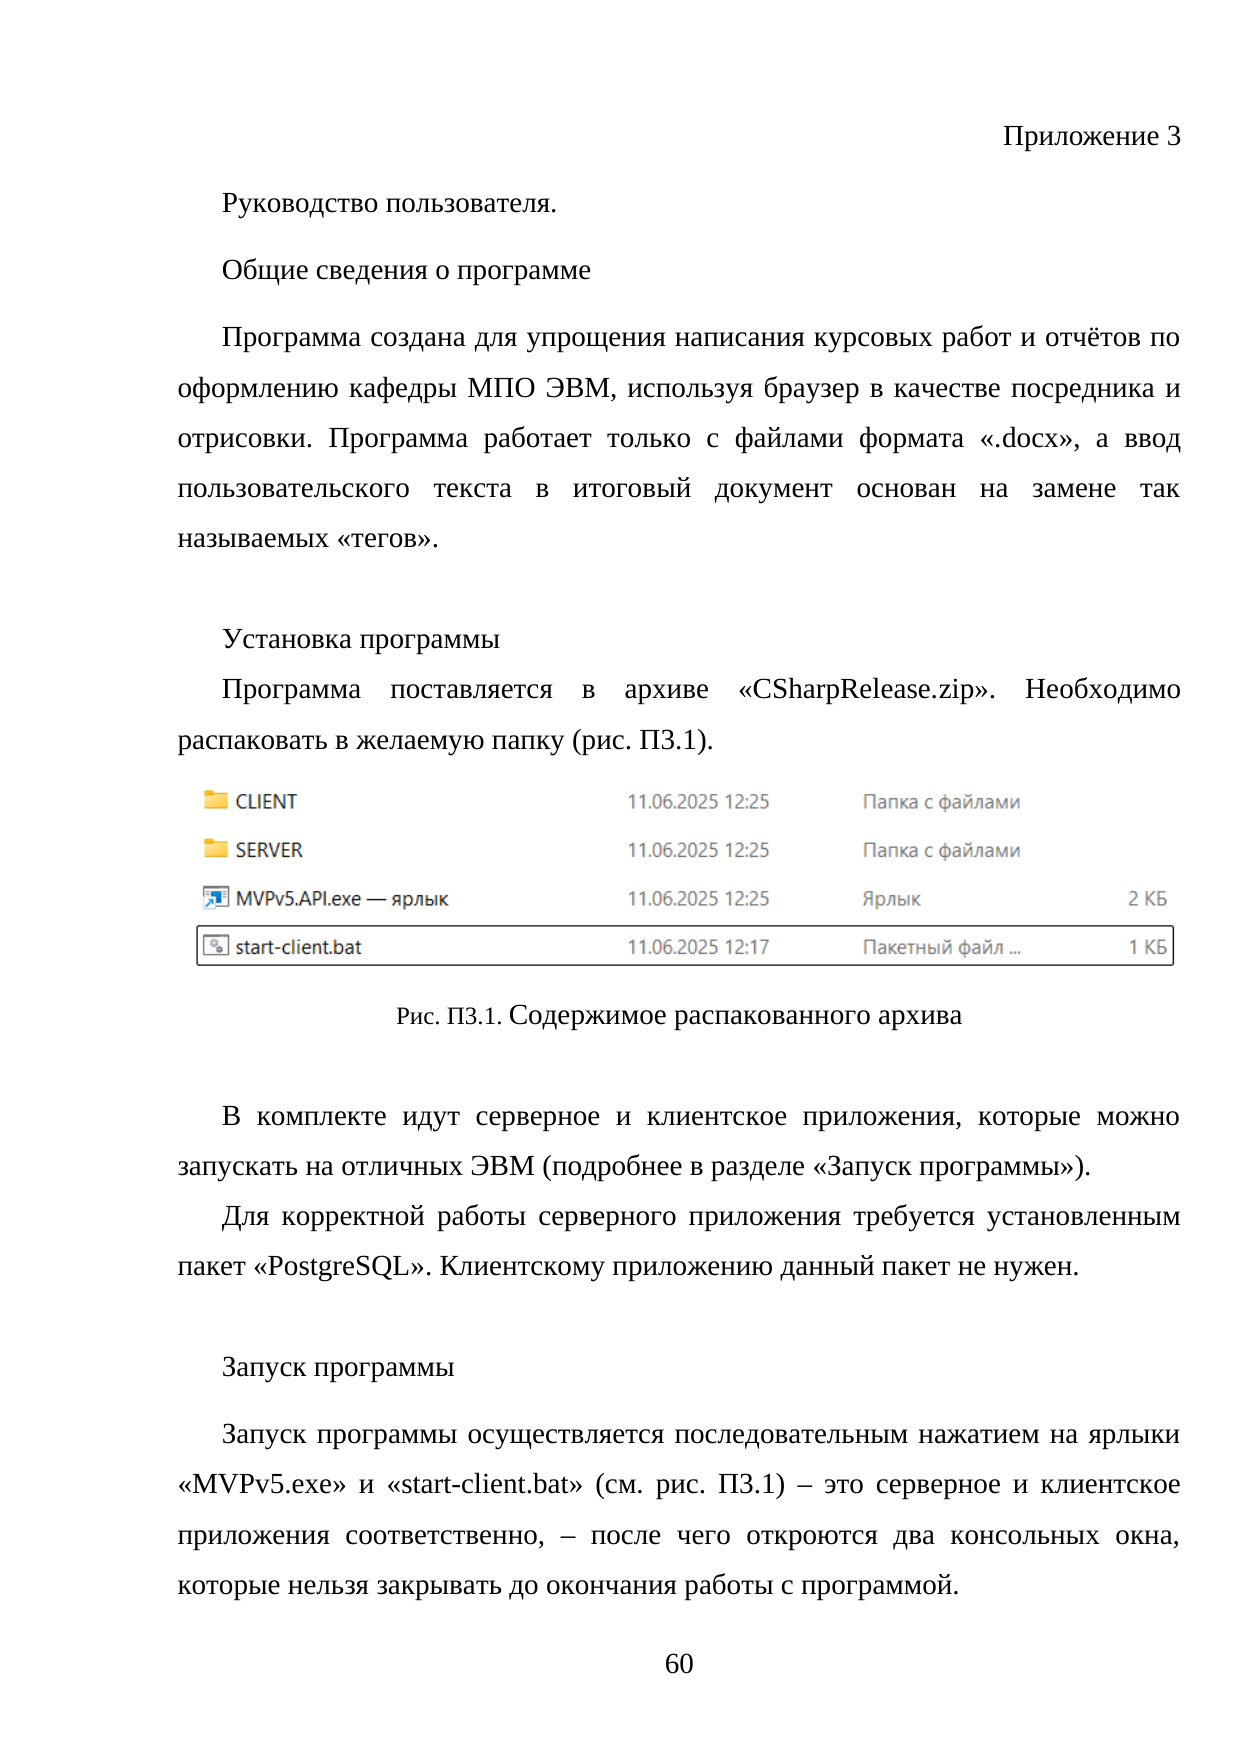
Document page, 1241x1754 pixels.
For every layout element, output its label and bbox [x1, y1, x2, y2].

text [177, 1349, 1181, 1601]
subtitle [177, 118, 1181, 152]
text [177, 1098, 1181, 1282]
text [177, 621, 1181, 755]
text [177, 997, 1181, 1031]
picture [177, 772, 1182, 983]
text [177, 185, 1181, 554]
